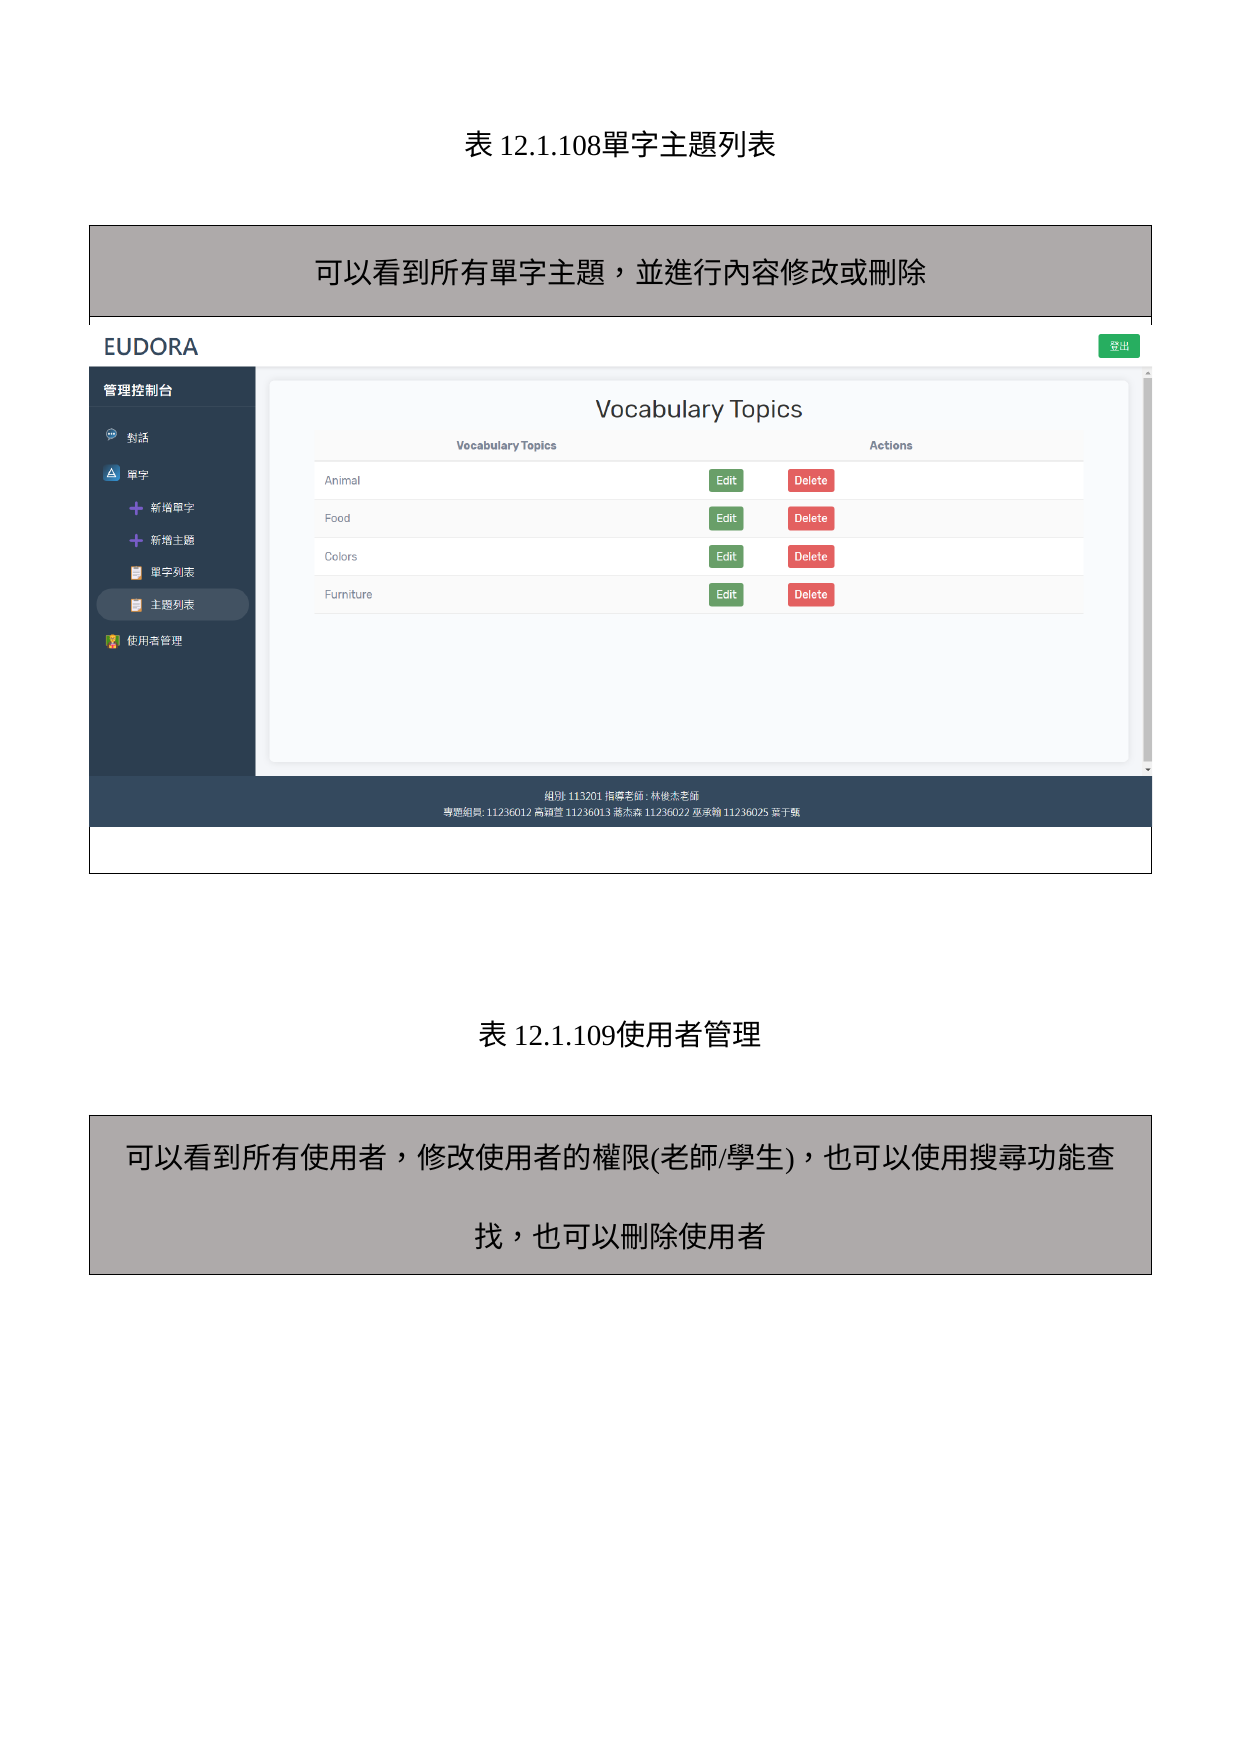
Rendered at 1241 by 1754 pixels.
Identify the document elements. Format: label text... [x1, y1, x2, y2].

table_header 可以看到所有單字主題，並進行內容修改或刪除 [90, 226, 1151, 316]
picture [89, 325, 1153, 827]
table_cell [90, 827, 1151, 873]
table_header 可以看到所有使用者，修改使用者的權限(老師/學生)，也可以使用搜尋功能查找，也可以刪除使用者 [90, 1116, 1151, 1274]
table_cell [90, 317, 1151, 325]
